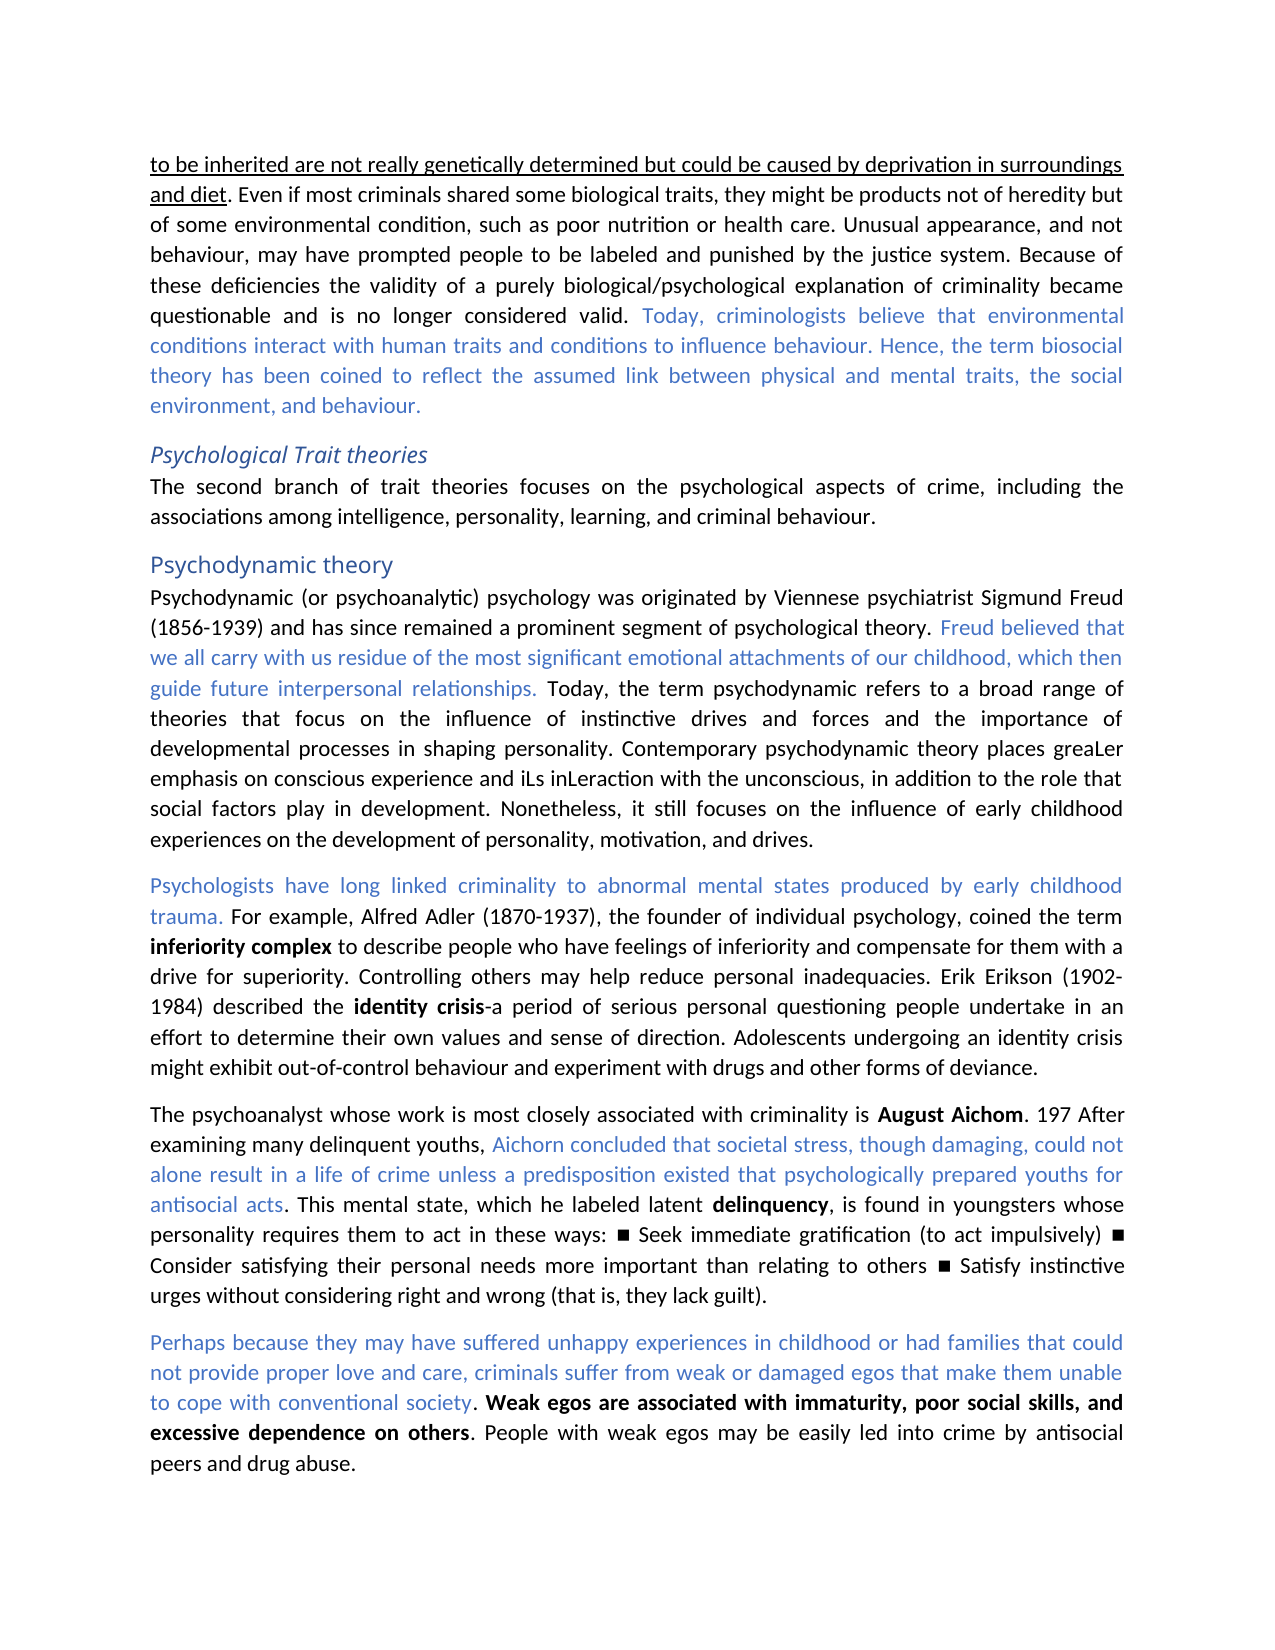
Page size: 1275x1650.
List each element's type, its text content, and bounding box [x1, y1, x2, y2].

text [150, 150, 1125, 420]
text The psychoanalyst whose work is most closely associated with criminality is August Aichom. 197 After examining many delinquent youths, Aichorn concluded that societal stress, though damaging, could not alone result in a life of crime unless a predisposition existed that psychologically prepared youths for antisocial acts. This mental state, which he labeled latent delinquency, is found in youngsters whose personality requires them to act in these ways: ■ Seek immediate gratification (to act impulsively) ■ Consider satisfying their personal needs more important than relating to others ■ Satisfy instinctive urges without considering right and wrong (that is, they lack guilt). [150, 1100, 1125, 1309]
text The second branch of trait theories focuses on the psychological aspects of crime, including the associations among intelligence, personality, learning, and criminal behaviour. [150, 472, 1125, 531]
subtitle Psychological Trait theories [150, 438, 1125, 470]
subtitle Psychodynamic theory [150, 549, 1125, 581]
text Perhaps because they may have suffered unhappy experiences in childhood or had families that could not provide proper love and care, criminals suffer from weak or damaged egos that make them unable to cope with conventional society. Weak egos are associated with immaturity, poor social skills, and excessive dependence on others. People with weak egos may be easily led into crime by antisocial peers and drug abuse. [150, 1328, 1125, 1477]
text Psychodynamic (or psychoanalytic) psychology was originated by Viennese psychiatrist Sigmund Freud (1856-1939) and has since remained a prominent segment of psychological theory. Freud believed that we all carry with us residue of the most significant emotional attachments of our childhood, which then guide future interpersonal relationships. Today, the term psychodynamic refers to a broad range of theories that focus on the influence of instinctive drives and forces and the importance of developmental processes in shaping personality. Contemporary psychodynamic theory places greaLer emphasis on conscious experience and iLs inLeraction with the unconscious, in addition to the role that social factors play in development. Nonetheless, it still focuses on the influence of early childhood experiences on the development of personality, motivation, and drives. [150, 583, 1125, 853]
text Psychologists have long linked criminality to abnormal mental states produced by early childhood trauma. For example, Alfred Adler (1870-1937), the founder of individual psychology, coined the term inferiority complex to describe people who have feelings of inferiority and compensate for them with a drive for superiority. Controlling others may help reduce personal inadequacies. Erik Erikson (1902-1984) described the identity crisis-a period of serious personal questioning people undertake in an effort to determine their own values and sense of direction. Adolescents undergoing an identity crisis might exhibit out-of-control behaviour and experiment with drugs and other forms of deviance. [150, 872, 1125, 1081]
